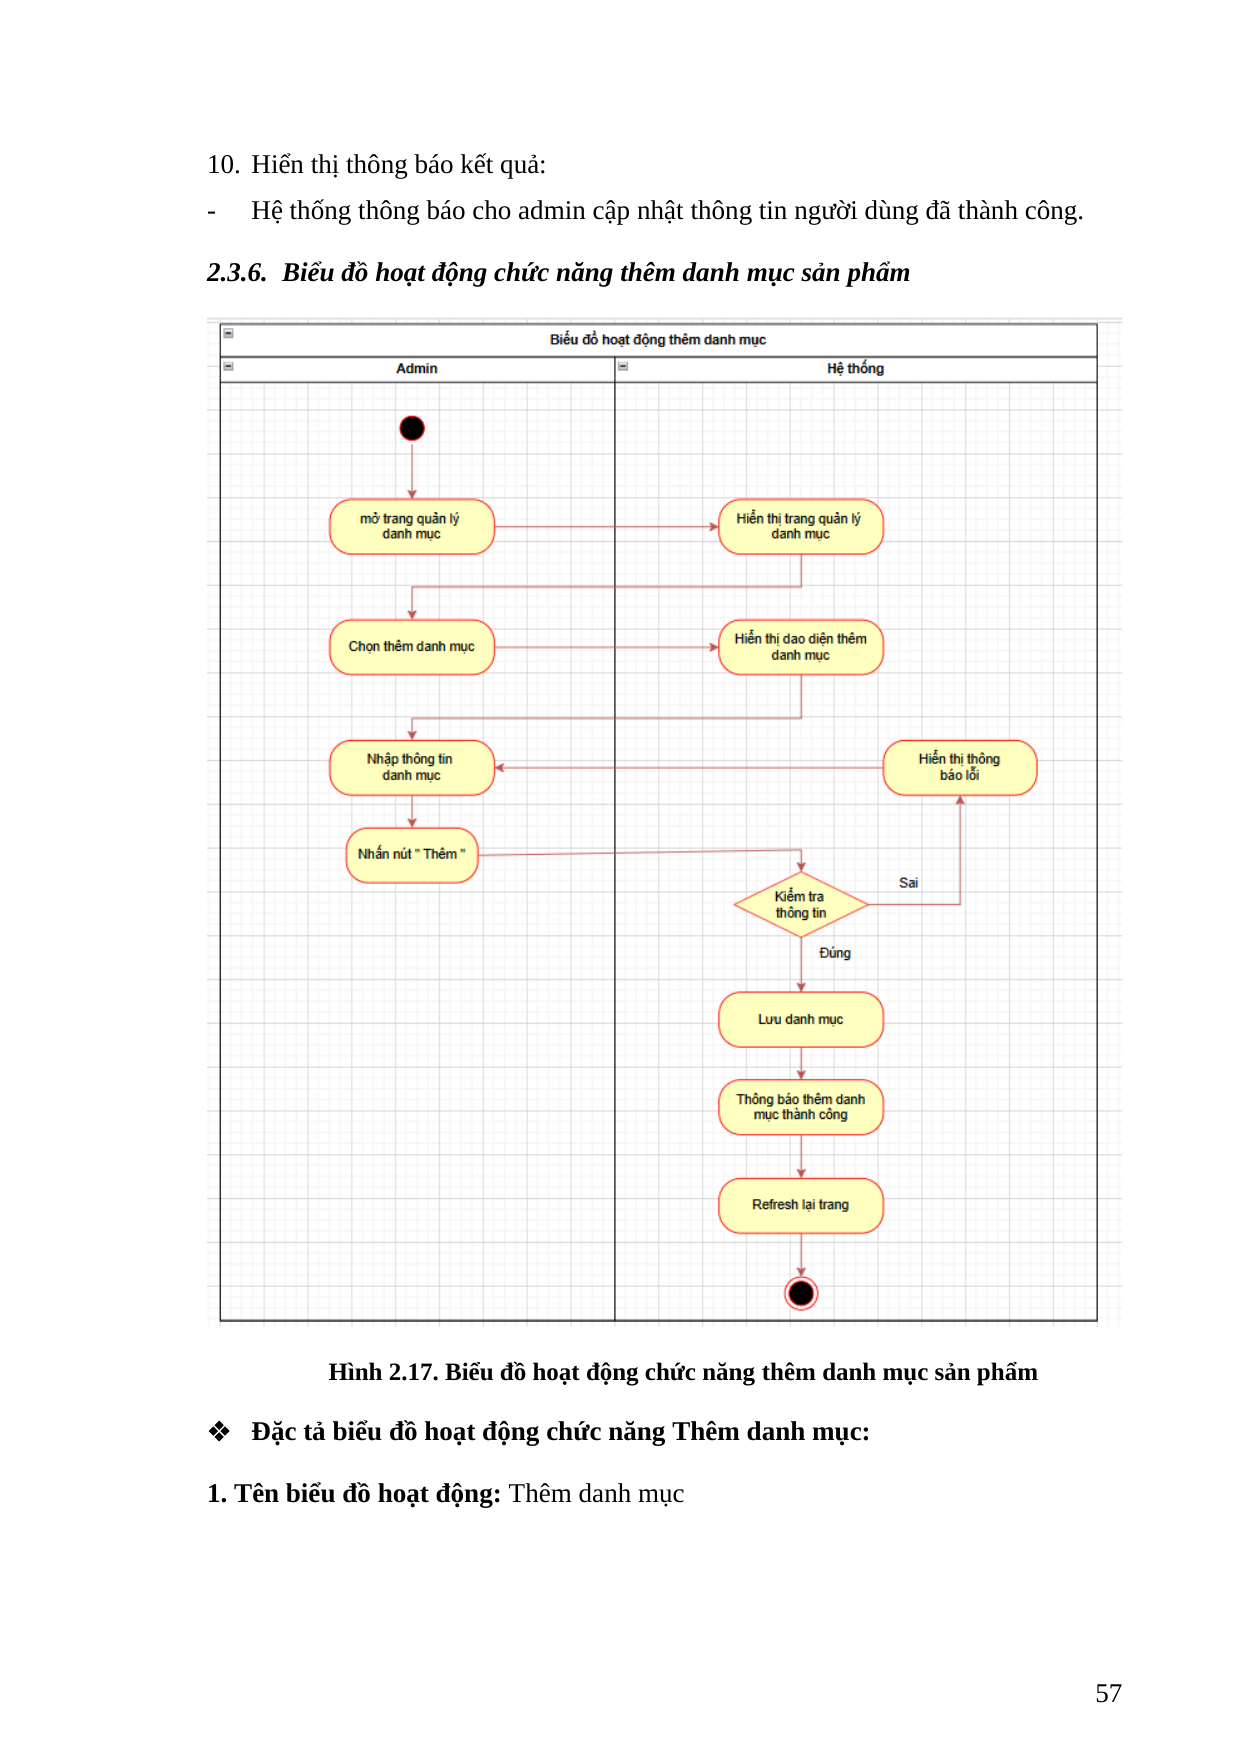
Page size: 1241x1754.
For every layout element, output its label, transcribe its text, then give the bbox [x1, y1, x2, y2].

list Hiển thị thông báo kết quả: [207, 148, 1122, 179]
list Hệ thống thông báo cho admin cập nhật thông tin người dùng đã thành công. [207, 194, 1122, 226]
list Đặc tả biểu đồ hoạt động chức năng Thêm danh mục: [207, 1415, 1122, 1447]
subtitle Biểu đồ hoạt động chức năng thêm danh mục sản phẩm [207, 256, 1122, 287]
text Hình 2.17. Biểu đồ hoạt động chức năng thêm danh mục sản phẩm [244, 1357, 1122, 1386]
text 1. Tên biểu đồ hoạt động: Thêm danh mục [207, 1477, 1122, 1508]
picture [206, 317, 1123, 1327]
